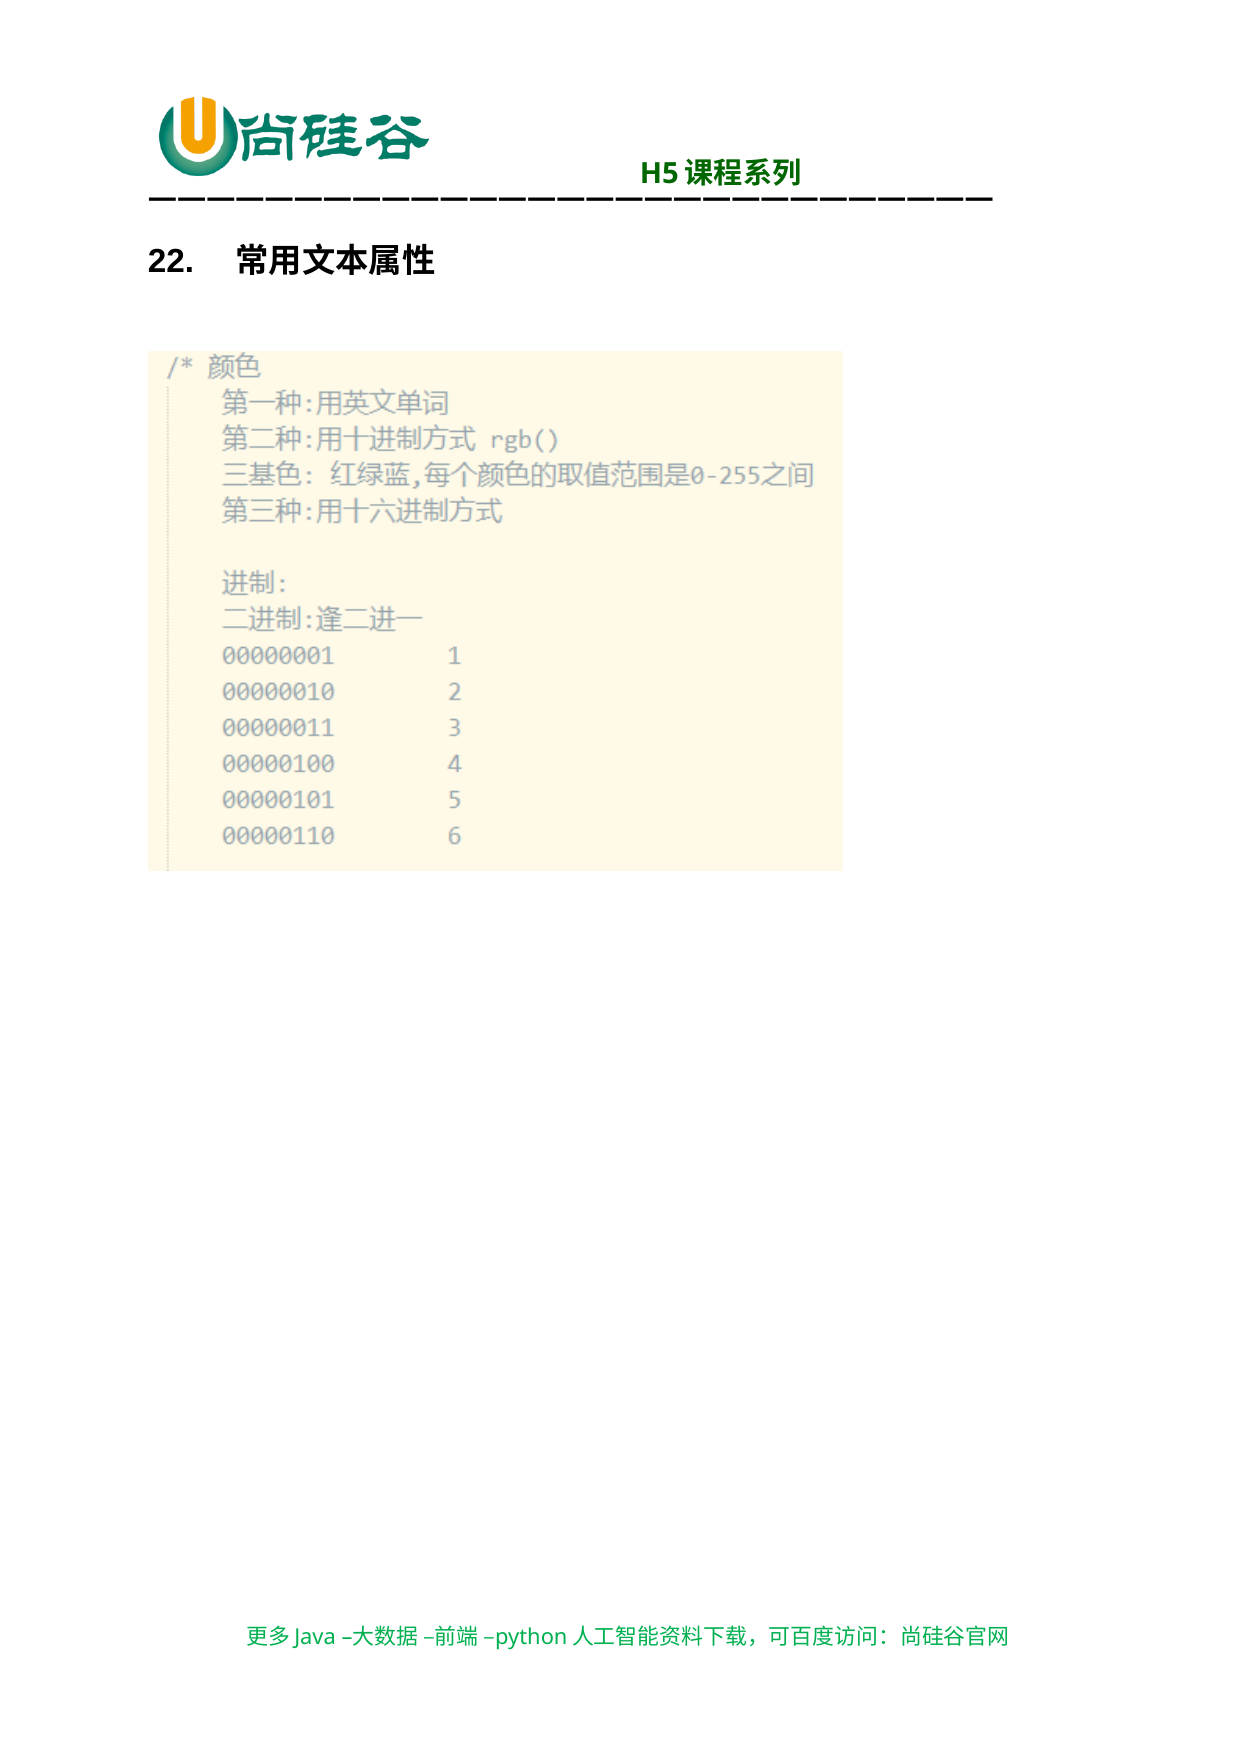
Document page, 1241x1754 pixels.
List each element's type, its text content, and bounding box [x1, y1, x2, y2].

picture [147, 88, 436, 184]
subtitle 常用文本属性 [148, 225, 1107, 290]
picture [147, 351, 843, 871]
